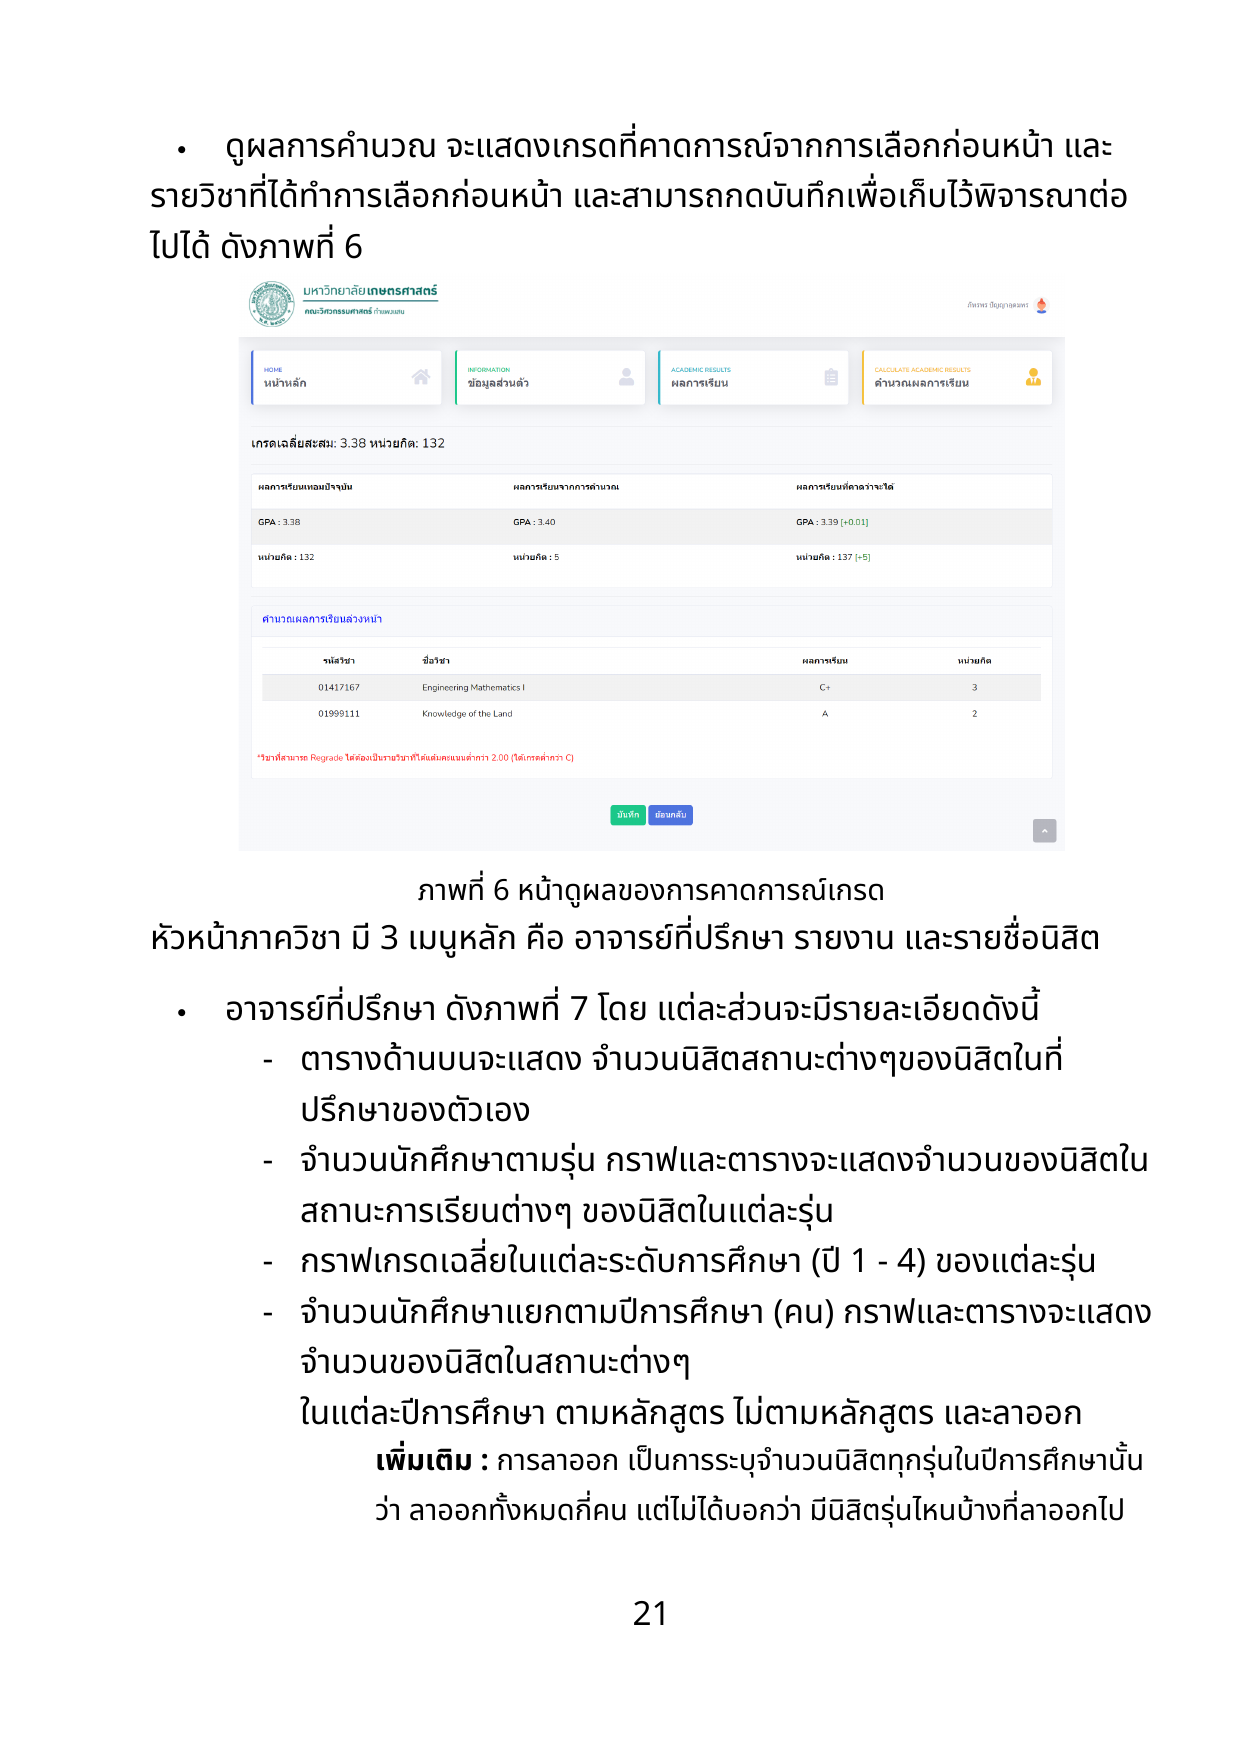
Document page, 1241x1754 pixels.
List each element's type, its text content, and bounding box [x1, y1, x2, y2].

picture [238, 273, 1065, 851]
list ในแต่ละปีการศึกษา ตามหลักสูตร ไม่ตามหลักสูตร และลาออก [150, 1389, 1153, 1439]
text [375, 1439, 1153, 1534]
list อาจารย์ที่ปรึกษา ดังภาพที่ 7 โดย แต่ละส่วนจะมีรายละเอียดดังนี้ [150, 984, 1153, 1035]
list ภาพที่ 6 หน้าดูผลของการคาดการณ์เกรด [150, 869, 1153, 914]
list ตารางด้านบนจะแสดง จำนวนนิสิตสถานะต่างๆของนิสิตในที่ปรึกษาของตัวเอง [262, 1035, 1153, 1136]
list จำนวนนักศึกษาตามรุ่น กราฟและตารางจะแสดงจำนวนของนิสิตในสถานะการเรียนต่างๆ ของนิสิตในแต่ละรุ่น [262, 1136, 1153, 1237]
list กราฟเกรดเฉลี่ยในแต่ละระดับการศึกษา (ปี 1 - 4) ของแต่ละรุ่น [262, 1237, 1153, 1288]
list ดูผลการคำนวณ จะแสดงเกรดที่คาดการณ์จากการเลือกก่อนหน้า และรายวิชาที่ได้ทำการเลือกก่อนหน้า และสามารถกดบันทึกเพื่อเก็บไว้พิจารณาต่อไปได้ ดังภาพที่ 6 [150, 122, 1153, 273]
text หัวหน้าภาควิชา มี 3 เมนูหลัก คือ อาจารย์ที่ปรึกษา รายงาน และรายชื่อนิสิต [150, 914, 1153, 964]
list จำนวนนักศึกษาแยกตามปีการศึกษา (คน) กราฟและตารางจะแสดงจำนวนของนิสิตในสถานะต่างๆ [262, 1288, 1153, 1389]
